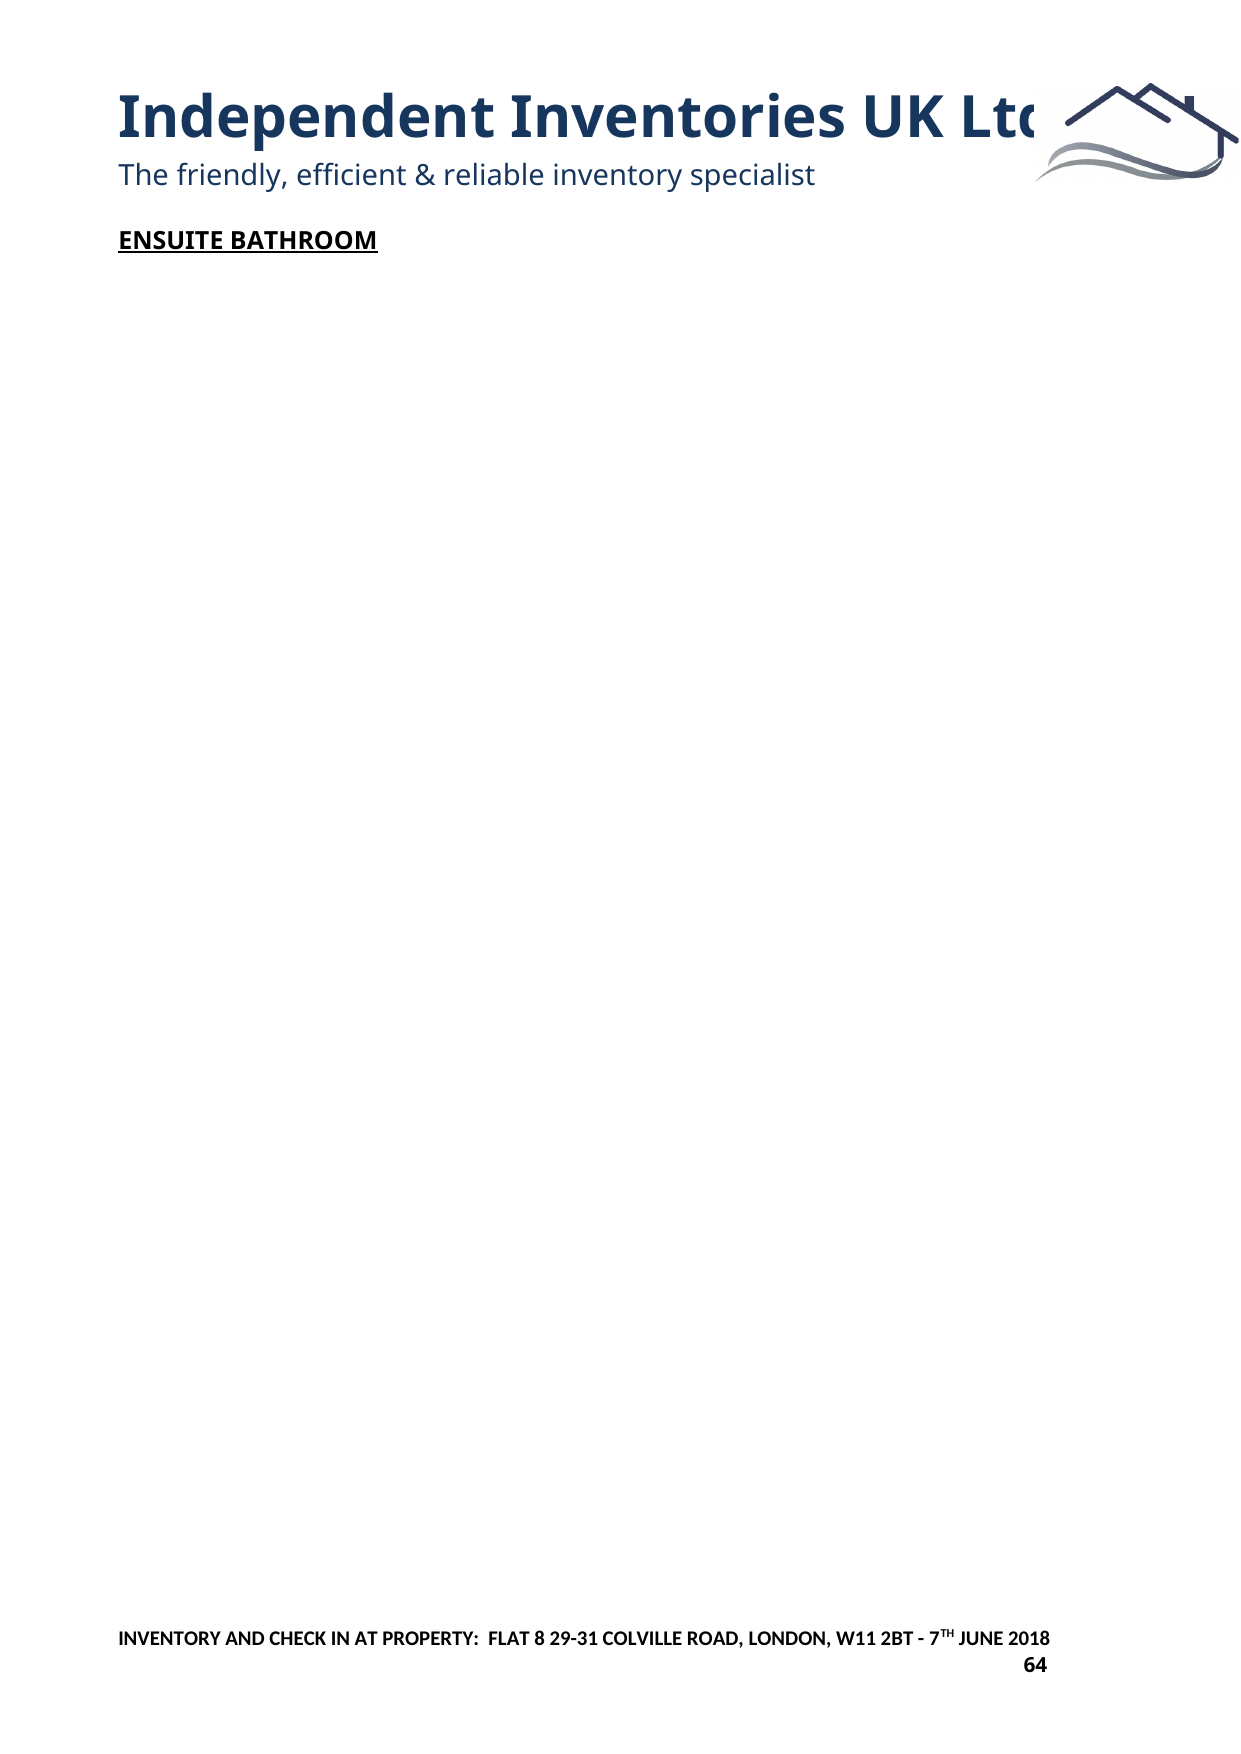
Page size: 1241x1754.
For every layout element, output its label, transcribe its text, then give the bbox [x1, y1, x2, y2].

text ENSUITE BATHROOM [118, 223, 1087, 257]
picture [1034, 83, 1239, 181]
